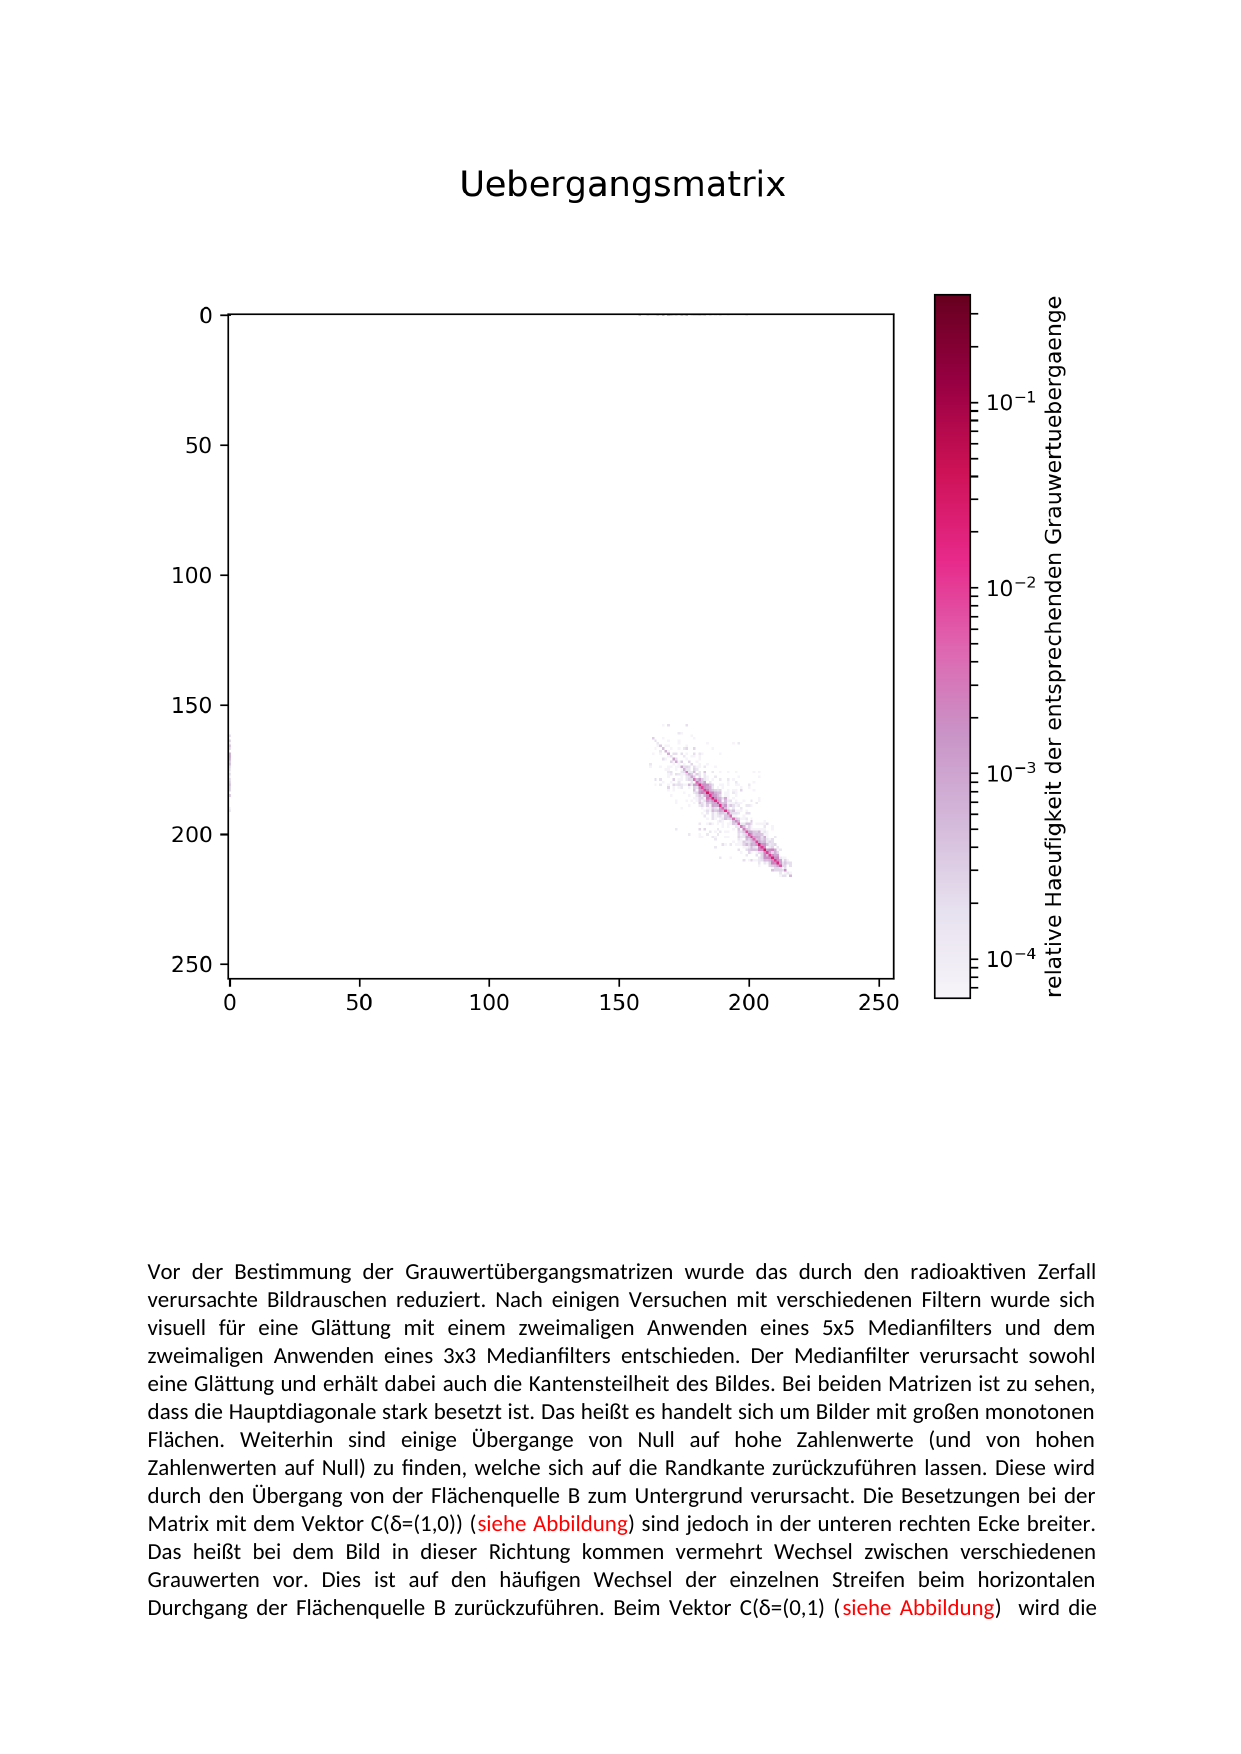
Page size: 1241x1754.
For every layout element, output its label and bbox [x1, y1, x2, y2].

picture [147, 147, 1098, 1089]
text [147, 1257, 1097, 1621]
